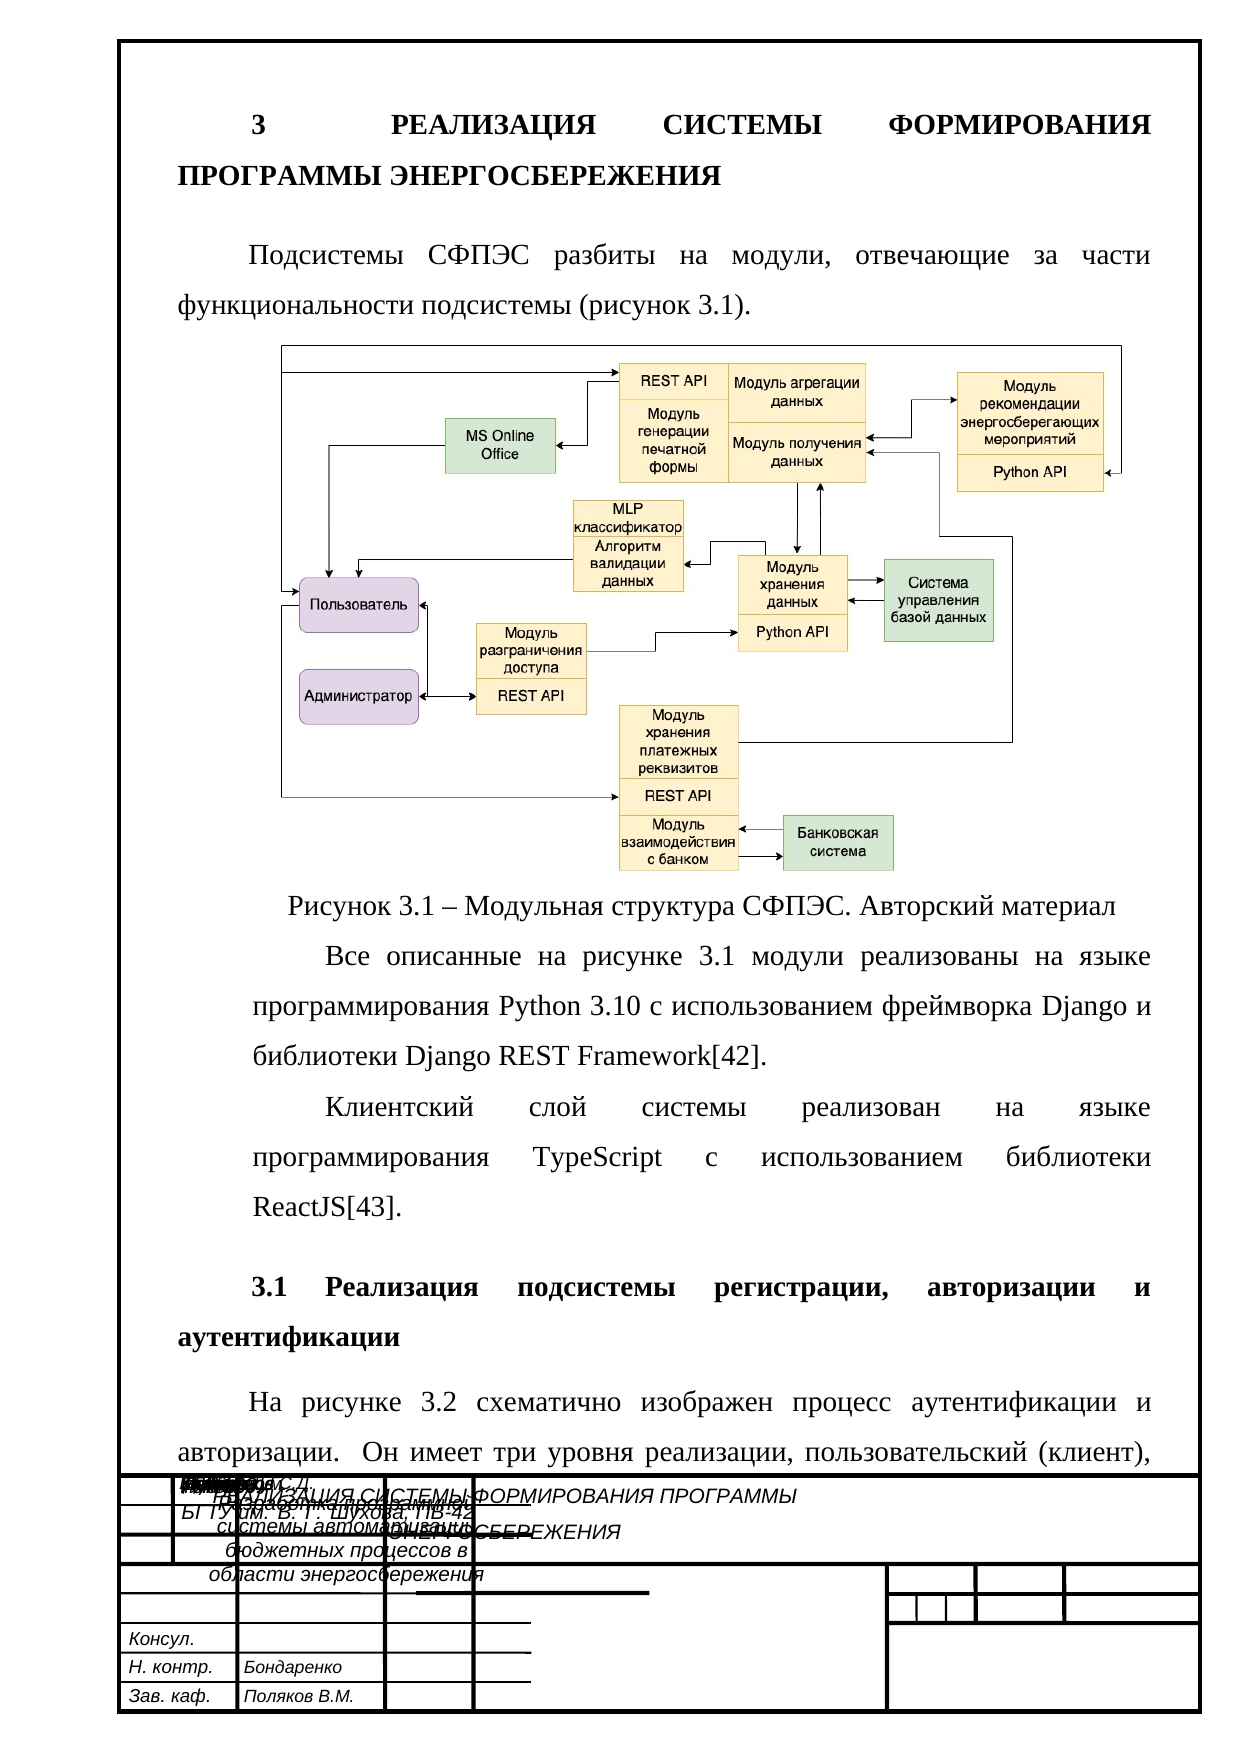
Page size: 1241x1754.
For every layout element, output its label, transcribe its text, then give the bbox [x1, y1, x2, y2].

subtitle РЕАЛИЗАЦИЯ СИСТЕМЫ ФОРМИРОВАНИЯ ПРОГРАММЫ ЭНЕРГОСБЕРЕЖЕНИЯ [177, 107, 1152, 191]
text Все описанные на рисунке 3.1 модули реализованы на языке программирования Python 3.10 с использованием фреймворка Django и библиотеки Django REST Framework[42]. [252, 938, 1152, 1072]
picture [273, 337, 1130, 871]
text Рисунок 3.1 – Модульная структура СФПЭС. Авторский материал [252, 888, 1152, 921]
subtitle Реализация подсистемы регистрации, авторизации и аутентификации [177, 1269, 1152, 1353]
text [177, 1384, 1152, 1468]
text Клиентский слой системы реализован на языке программирования TypeScript с использованием библиотеки ReactJS[43]. [252, 1089, 1152, 1223]
text Подсистемы СФПЭС разбиты на модули, отвечающие за части функциональности подсистемы (рисунок 3.1). [177, 237, 1152, 321]
